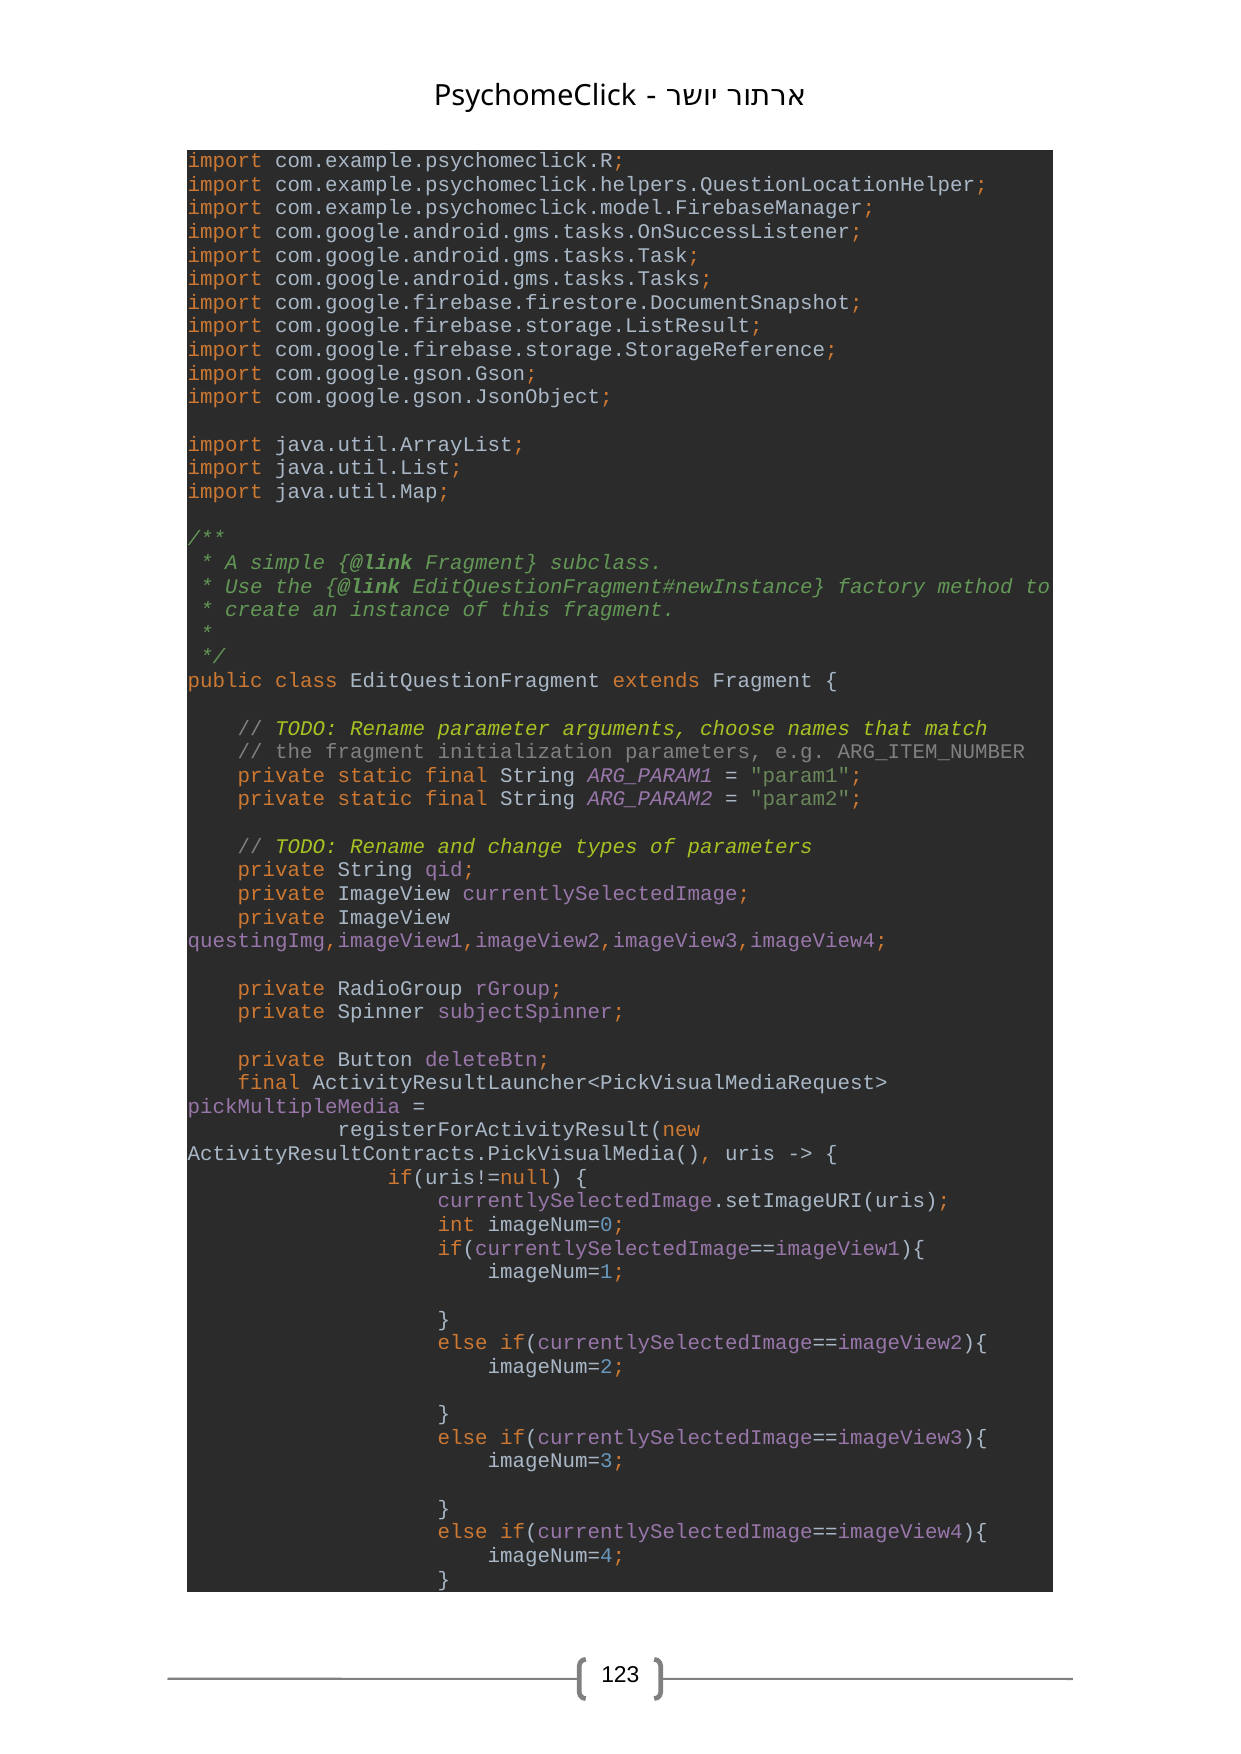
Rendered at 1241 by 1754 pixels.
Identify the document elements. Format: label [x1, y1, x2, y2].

text [187, 150, 1053, 1592]
